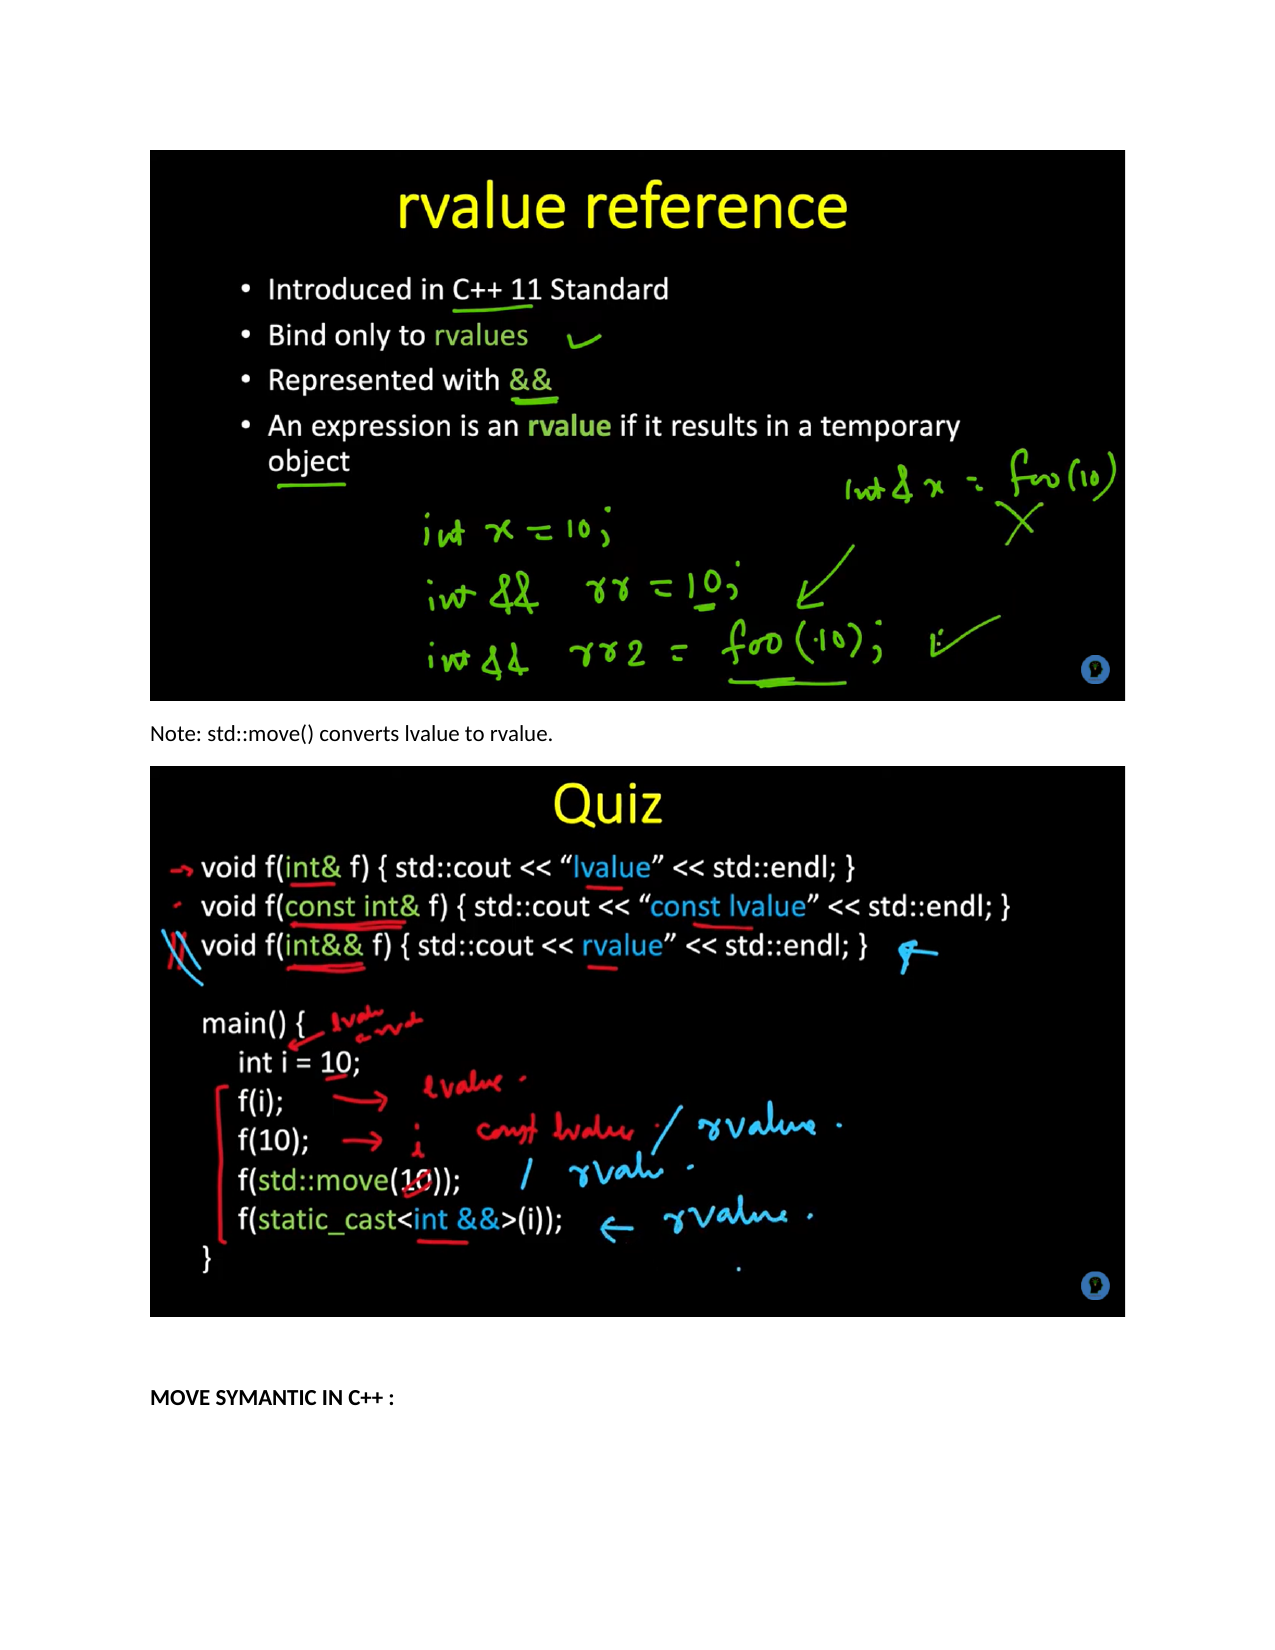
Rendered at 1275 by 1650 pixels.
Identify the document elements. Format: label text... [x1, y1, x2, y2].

text MOVE SYMANTIC IN C++ : [150, 1383, 1125, 1411]
text Note: std::move() converts lvalue to rvalue. [150, 719, 1125, 747]
picture [150, 150, 1125, 701]
picture [150, 766, 1125, 1317]
